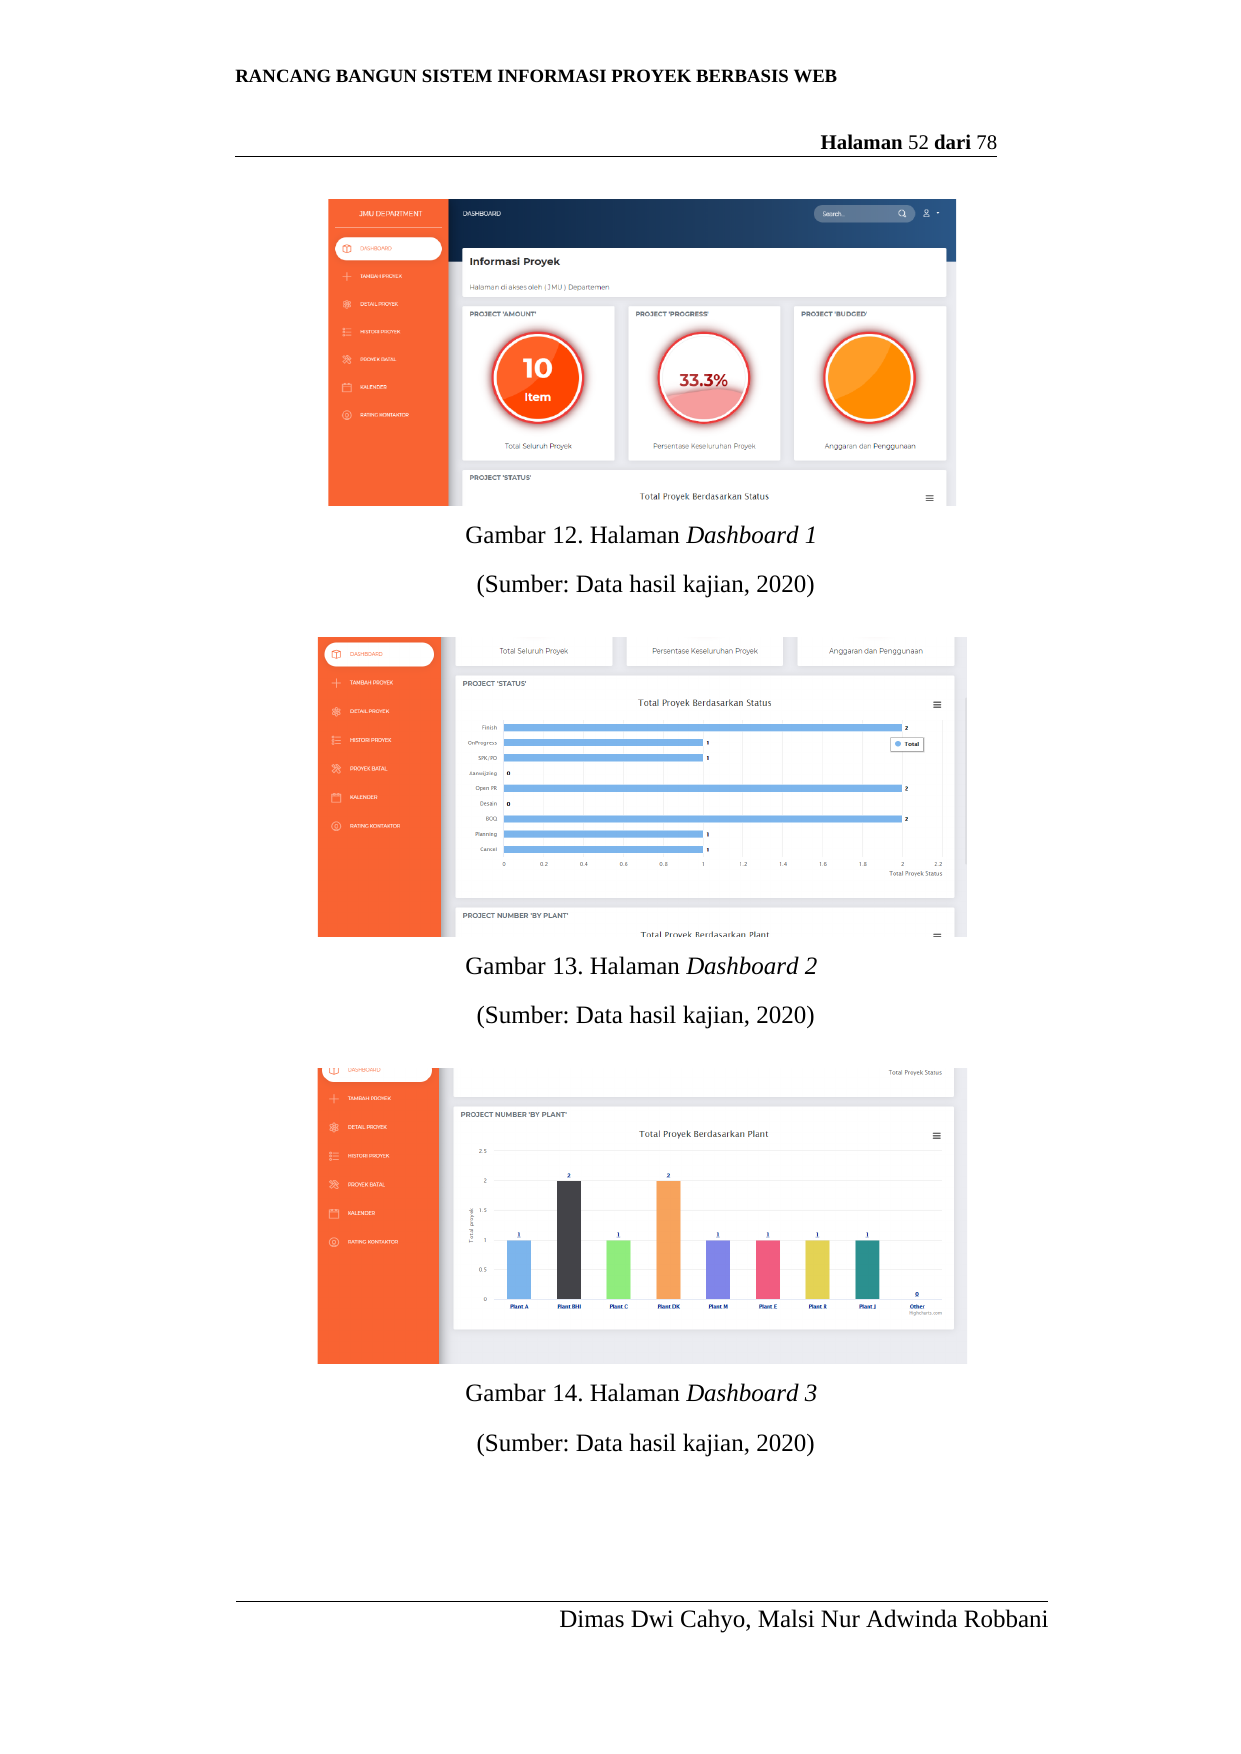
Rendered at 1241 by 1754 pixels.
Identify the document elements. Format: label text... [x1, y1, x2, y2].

text (Sumber: Data hasil kajian, 2020) [236, 569, 1048, 598]
picture [317, 1068, 968, 1364]
picture [328, 199, 957, 506]
picture [317, 637, 967, 937]
text (Sumber: Data hasil kajian, 2020) [236, 1001, 1048, 1029]
text (Sumber: Data hasil kajian, 2020) [236, 1428, 1048, 1457]
